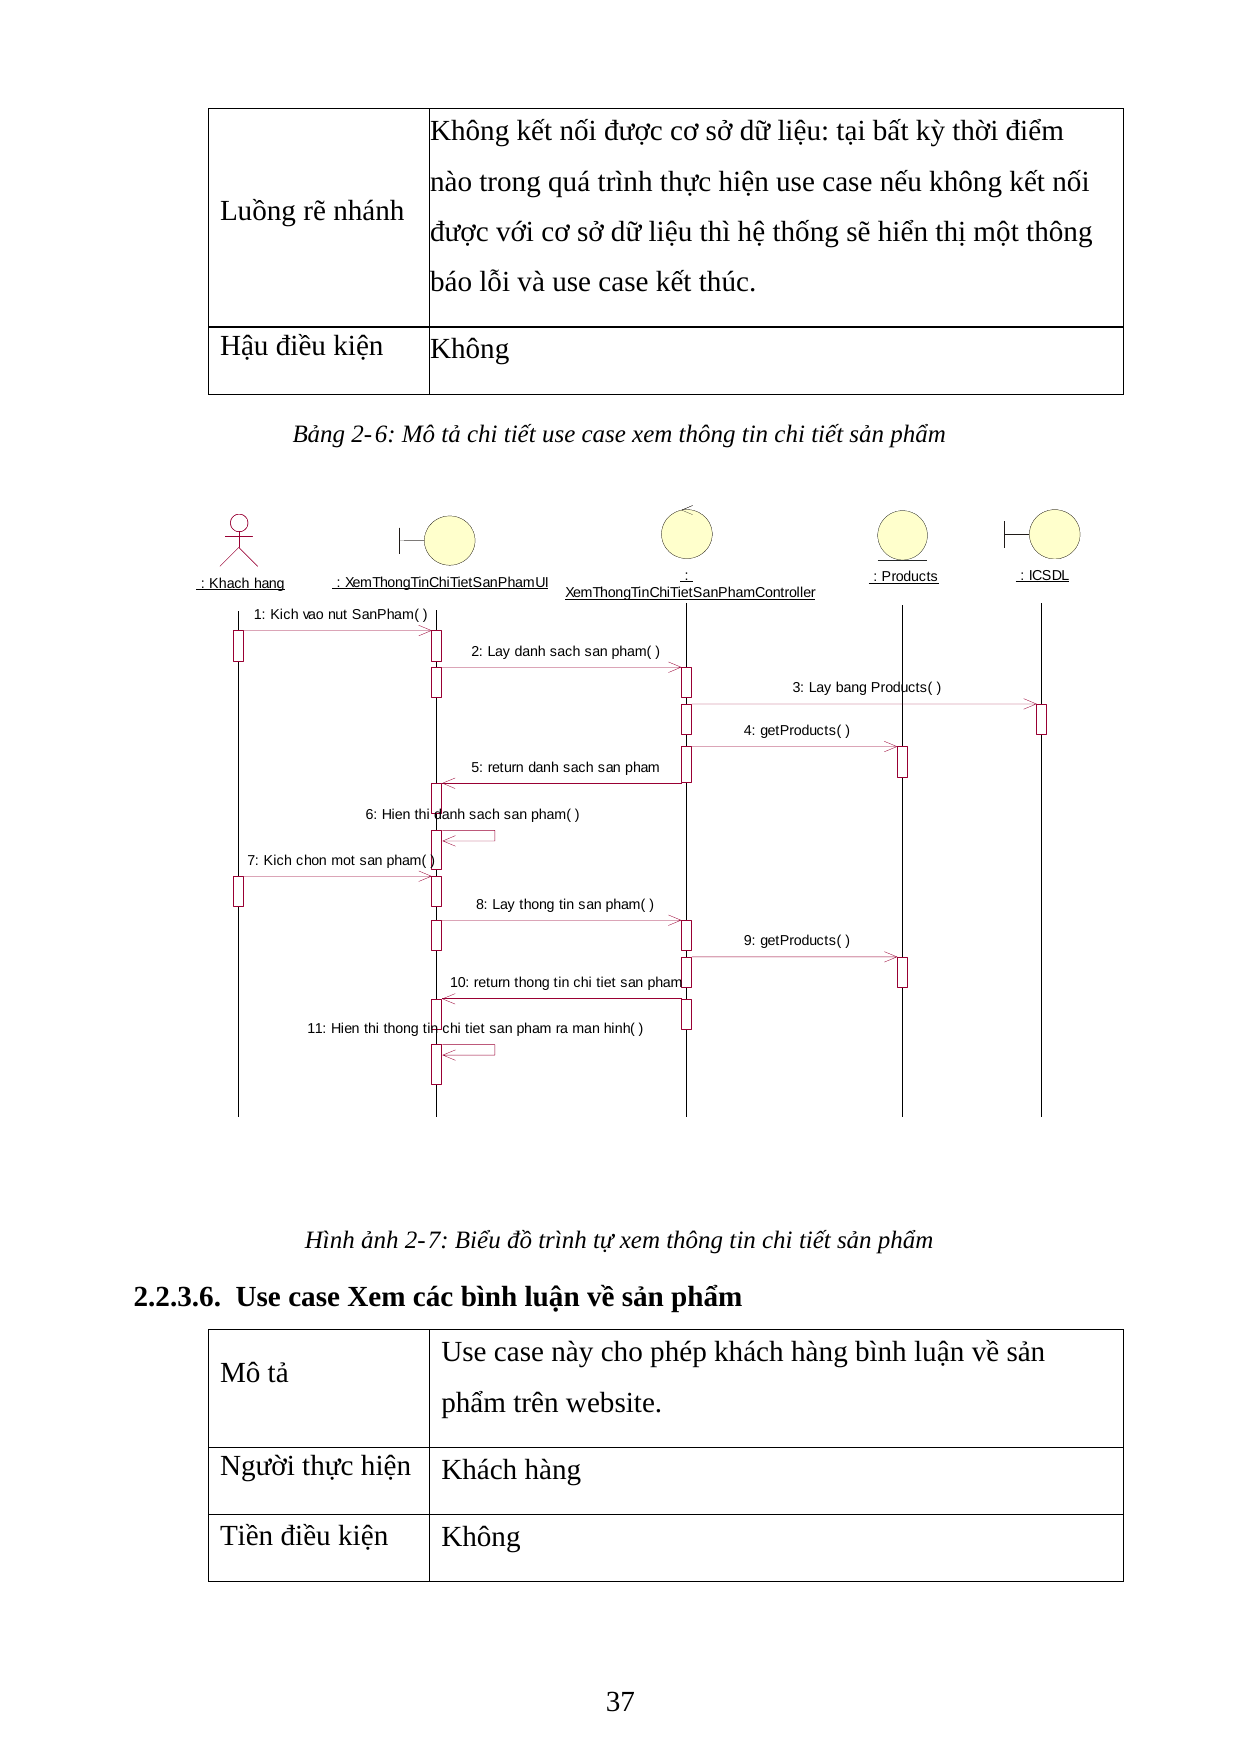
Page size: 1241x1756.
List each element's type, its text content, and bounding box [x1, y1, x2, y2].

table_cell Không [430, 1515, 1123, 1581]
table_cell Hậu điều kiện [209, 328, 429, 393]
table_header Use case này cho phép khách hàng bình luận về sản phẩm trên website. [430, 1330, 1123, 1447]
table_cell Luồng rẽ nhánh [209, 109, 429, 326]
table_cell Tiền điều kiện [209, 1515, 429, 1581]
table_cell Không kết nối được cơ sở dữ liệu: tại bất kỳ thời điểm nào trong quá trình thực hiện use case nếu không kết nối được với cơ sở dữ liệu thì hệ thống sẽ hiển thị một thông báo lỗi và use case kết thúc. [430, 109, 1123, 326]
table_cell Người thực hiện [209, 1448, 429, 1514]
subtitle Use case Xem các bình luận về sản phẩm [133, 1279, 1107, 1313]
table_cell Không [430, 328, 1123, 393]
table_header Mô tả [209, 1330, 429, 1447]
table_cell Khách hàng [430, 1448, 1123, 1514]
